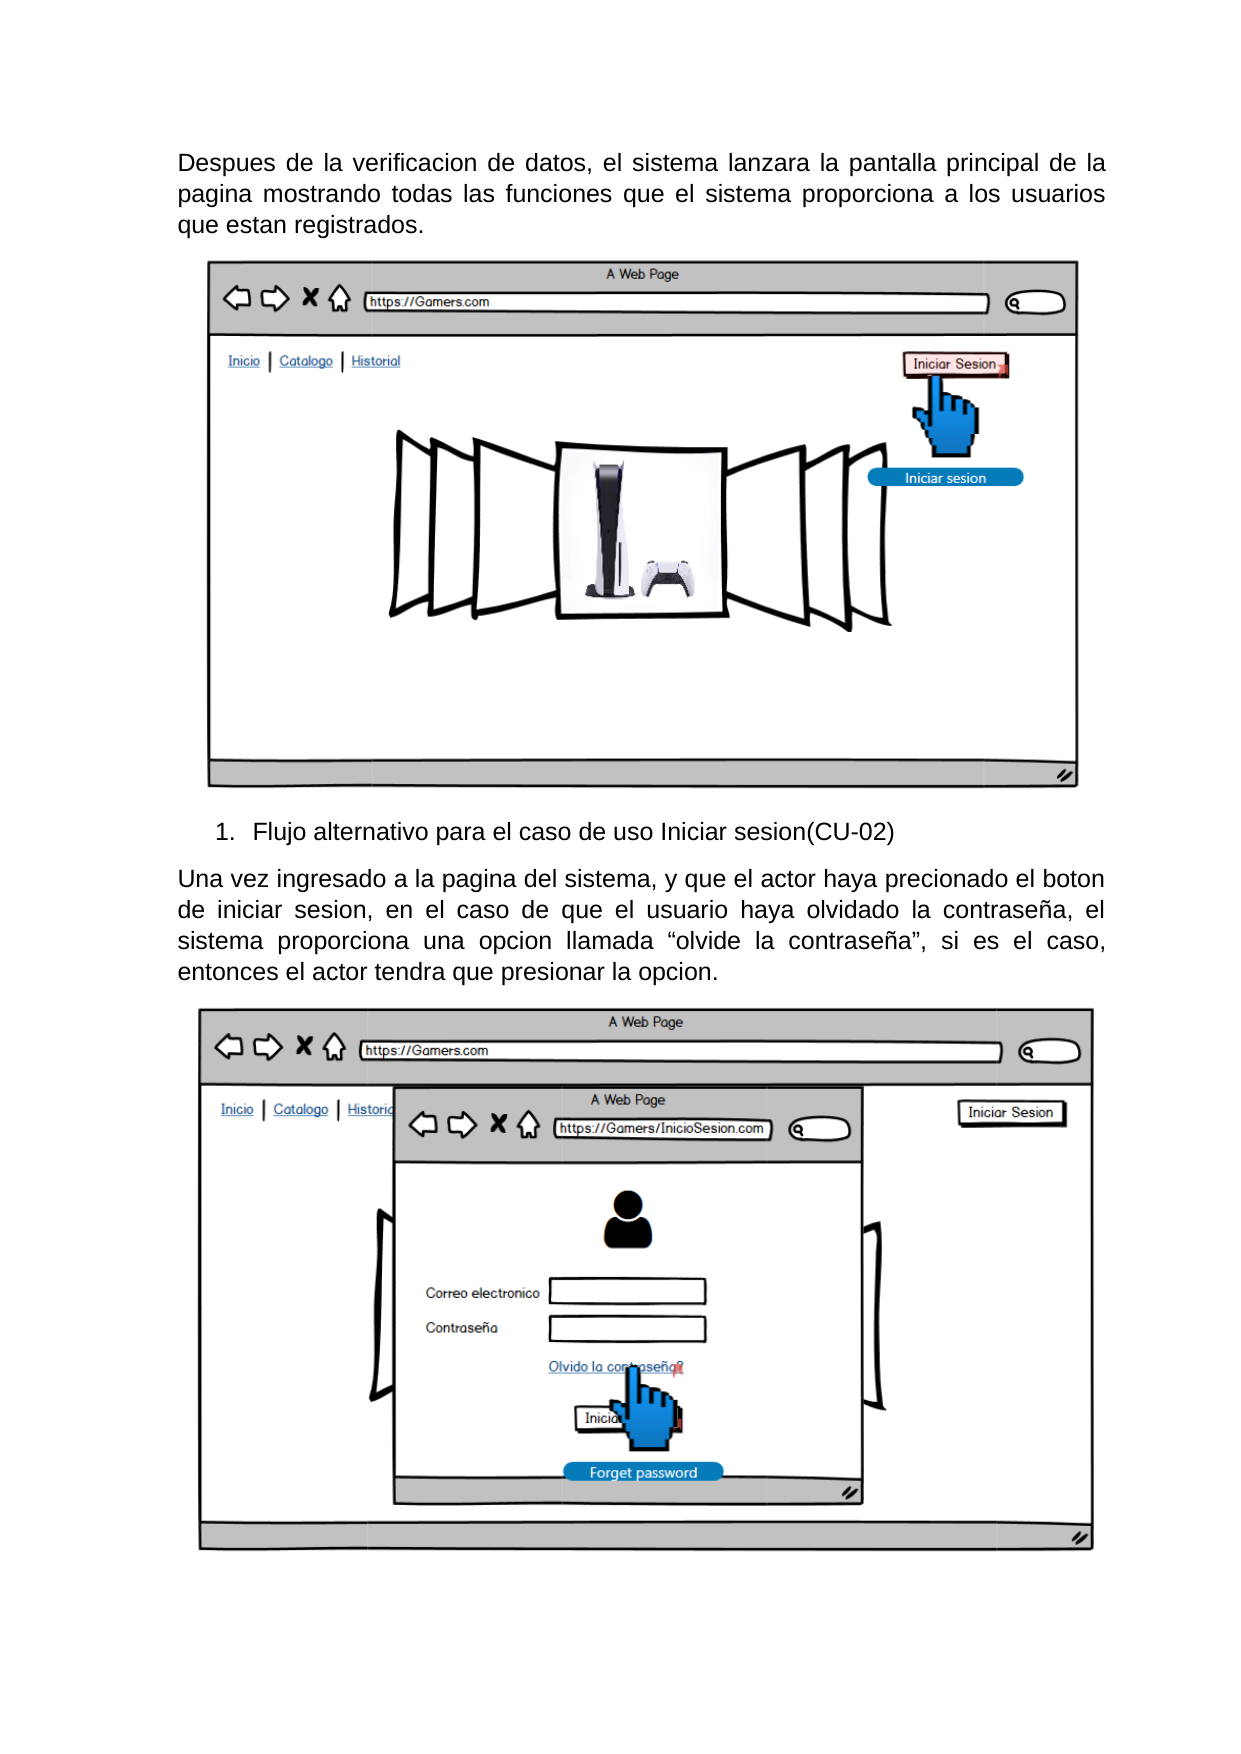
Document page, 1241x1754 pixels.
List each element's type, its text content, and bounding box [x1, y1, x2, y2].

text Despues de la verificacion de datos, el sistema lanzara la pantalla principal de la pagina mostrando todas las funciones que el sistema proporciona a los usuarios que estan registrados. [177, 148, 1107, 238]
list Flujo alternativo para el caso de uso Iniciar sesion(CU-02) [215, 817, 1107, 846]
text Una vez ingresado a la pagina del sistema, y que el actor haya precionado el boton de iniciar sesion, en el caso de que el usuario haya olvidado la contraseña, el sistema proporciona una opcion llamada “olvide la contraseña”, si es el caso, entonces el actor tendra que presionar la opcion. [177, 864, 1107, 986]
picture [204, 257, 1081, 798]
picture [190, 1004, 1095, 1557]
